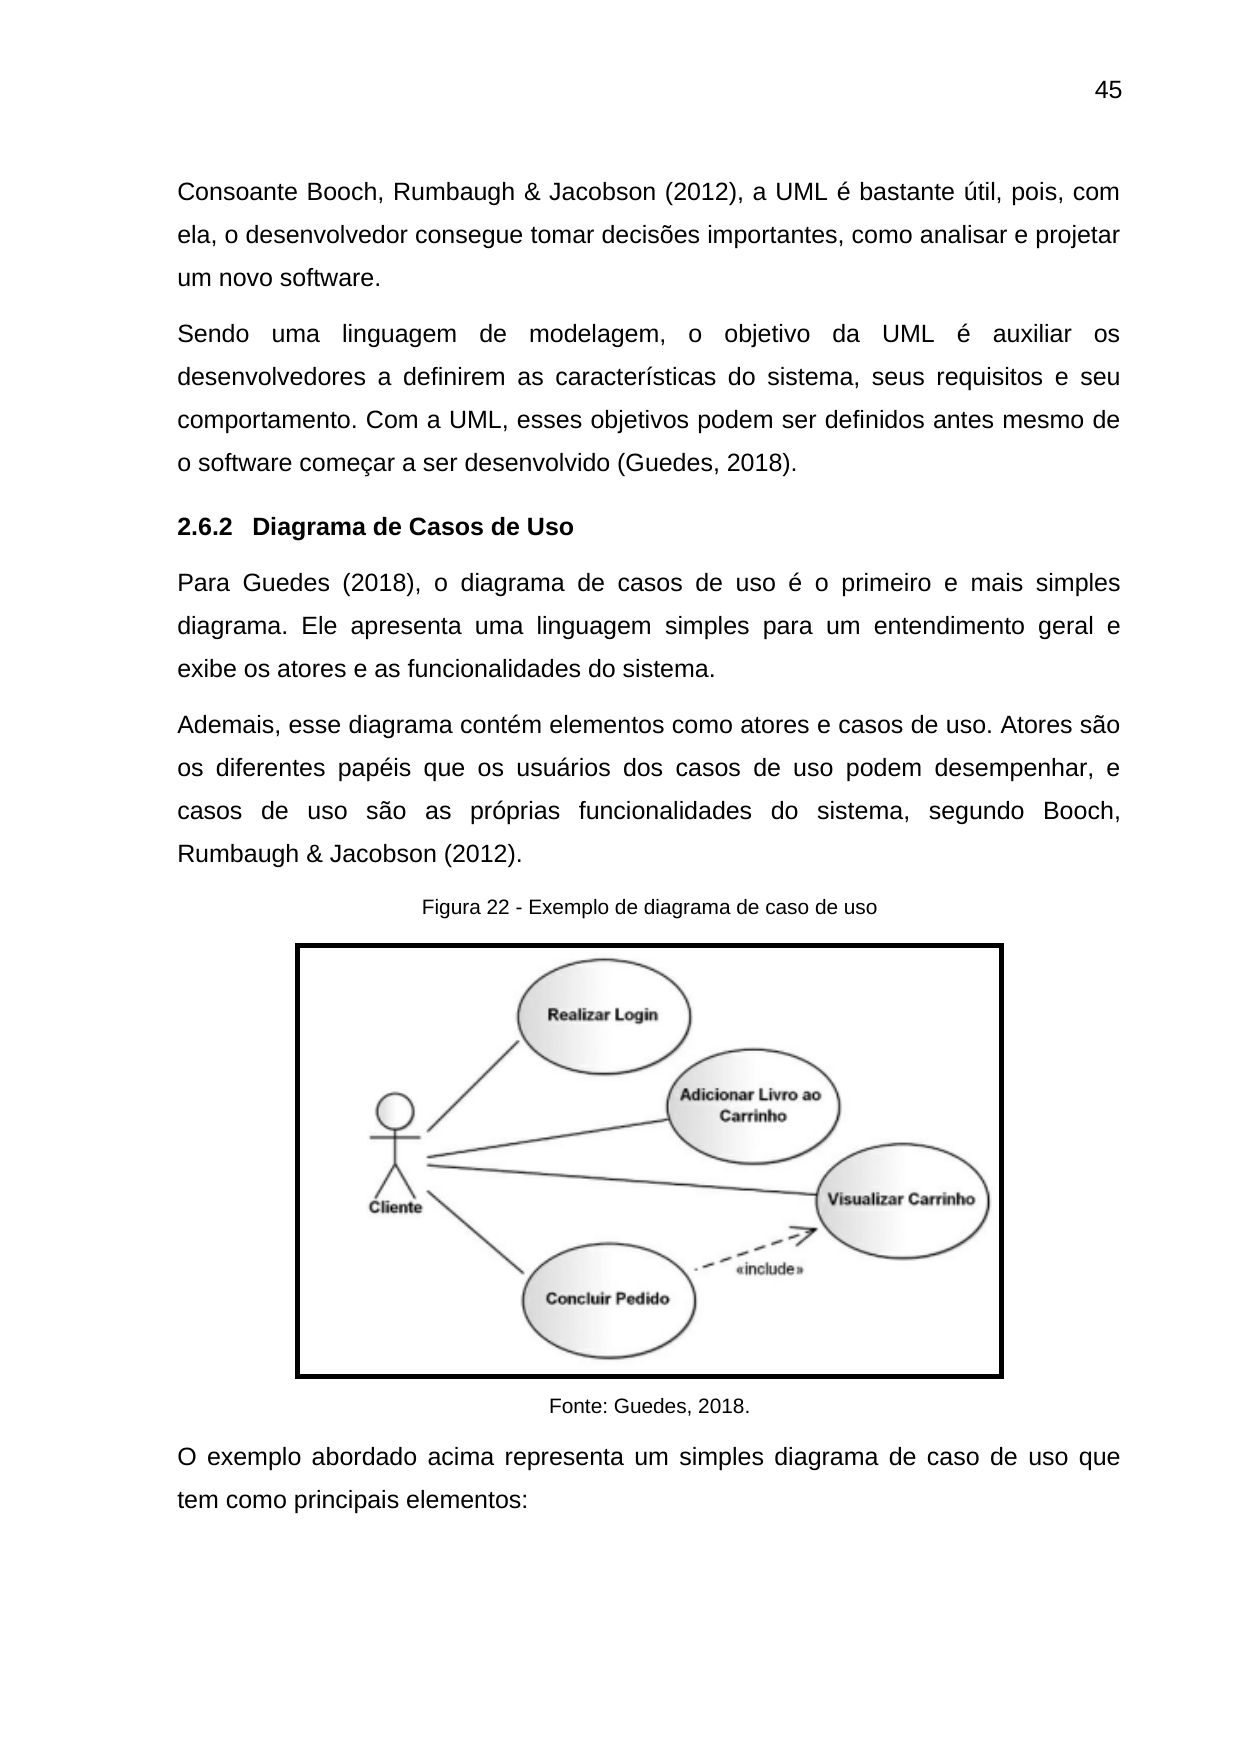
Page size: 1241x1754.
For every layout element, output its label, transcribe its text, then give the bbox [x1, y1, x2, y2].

text O exemplo abordado acima representa um simples diagrama de caso de uso que tem como principais elementos: [177, 1442, 1122, 1514]
text Consoante Booch, Rumbaugh & Jacobson (2012), a UML é bastante útil, pois, com ela, o desenvolvedor consegue tomar decisões importantes, como analisar e projetar um novo software. [177, 177, 1122, 292]
subtitle Diagrama de Casos de Uso [177, 512, 1122, 541]
picture [300, 948, 999, 1374]
text Sendo uma linguagem de modelagem, o objetivo da UML é auxiliar os desenvolvedores a definirem as características do sistema, seus requisitos e seu comportamento. Com a UML, esses objetivos podem ser definidos antes mesmo de o software começar a ser desenvolvido (Guedes, 2018). [177, 319, 1122, 477]
text Para Guedes (2018), o diagrama de casos de uso é o primeiro e mais simples diagrama. Ele apresenta uma linguagem simples para um entendimento geral e exibe os atores e as funcionalidades do sistema. [177, 568, 1122, 683]
text Fonte: Guedes, 2018. [177, 1393, 1122, 1417]
text Ademais, esse diagrama contém elementos como atores e casos de uso. Atores são os diferentes papéis que os usuários dos casos de uso podem desempenhar, e casos de uso são as próprias funcionalidades do sistema, segundo Booch, Rumbaugh & Jacobson (2012). [177, 710, 1122, 868]
